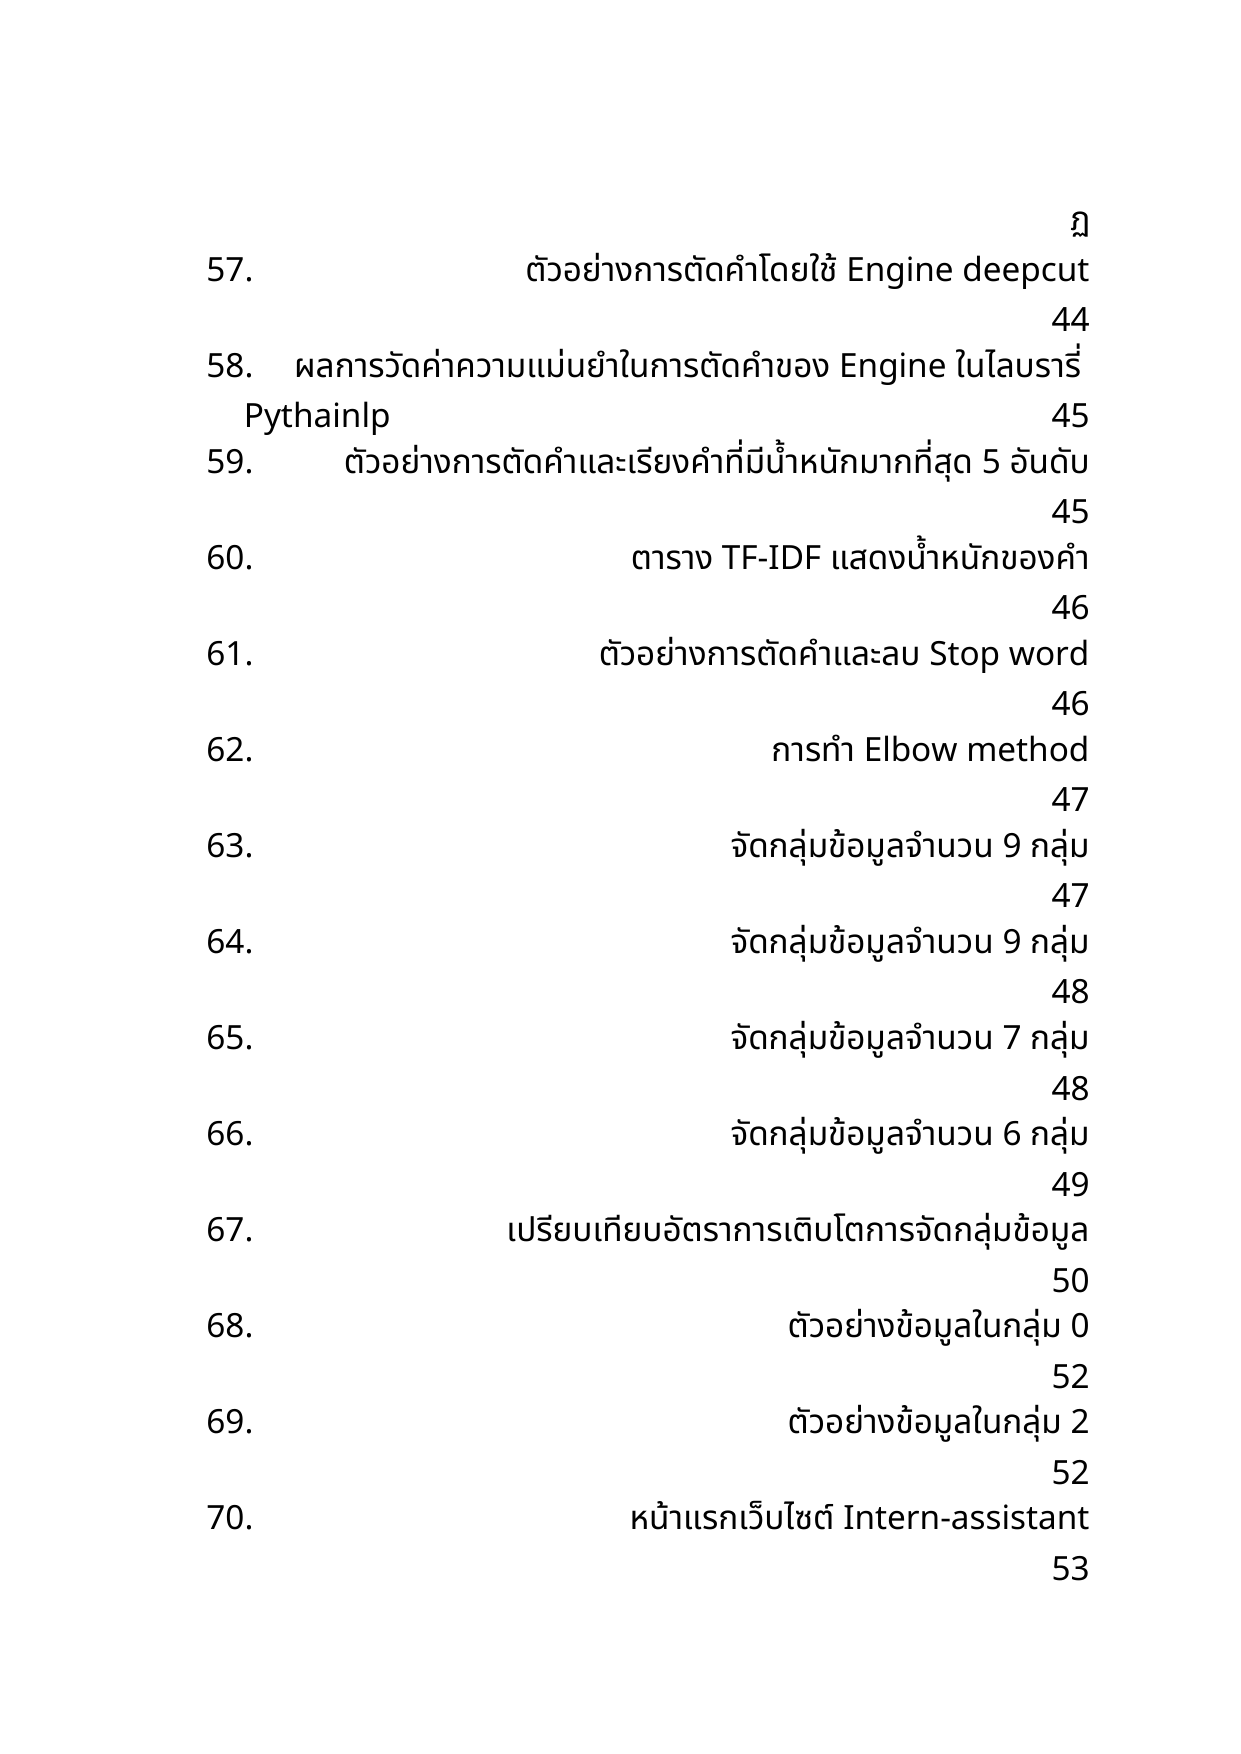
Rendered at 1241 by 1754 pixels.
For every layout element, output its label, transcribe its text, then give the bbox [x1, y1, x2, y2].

text ตัวอย่างการตัดคำและเรียงคำที่มีน้ำหนักมากที่สุด 5 อันดับ 45 [206, 437, 1090, 533]
text จัดกลุ่มข้อมูลจำนวน 9 กลุ่ม 48 [206, 918, 1090, 1014]
text เปรียบเทียบอัตราการเติบโตการจัดกลุ่มข้อมูล 50 [206, 1206, 1090, 1302]
text จัดกลุ่มข้อมูลจำนวน 7 กลุ่ม 48 [206, 1014, 1090, 1110]
text ตัวอย่างการตัดคำและลบ Stop word 46 [206, 629, 1090, 726]
text ตาราง TF-IDF แสดงน้ำหนักของคำ 46 [206, 533, 1090, 629]
text จัดกลุ่มข้อมูลจำนวน 9 กลุ่ม 47 [206, 822, 1090, 918]
text หน้าแรกเว็บไซต์ Intern-assistant 53 [206, 1494, 1090, 1590]
text ตัวอย่างการตัดคำโดยใช้ Engine deepcut 44 [206, 245, 1090, 341]
text ตัวอย่างข้อมูลในกลุ่ม 2 52 [206, 1398, 1090, 1494]
text ตัวอย่างข้อมูลในกลุ่ม 0 52 [206, 1302, 1090, 1398]
text การทำ Elbow method 47 [206, 726, 1090, 822]
text จัดกลุ่มข้อมูลจำนวน 6 กลุ่ม 49 [206, 1110, 1090, 1206]
text ผลการวัดค่าความแม่นยำในการตัดคำของ Engine ในไลบรารี่ Pythainlp 45 [206, 341, 1090, 437]
